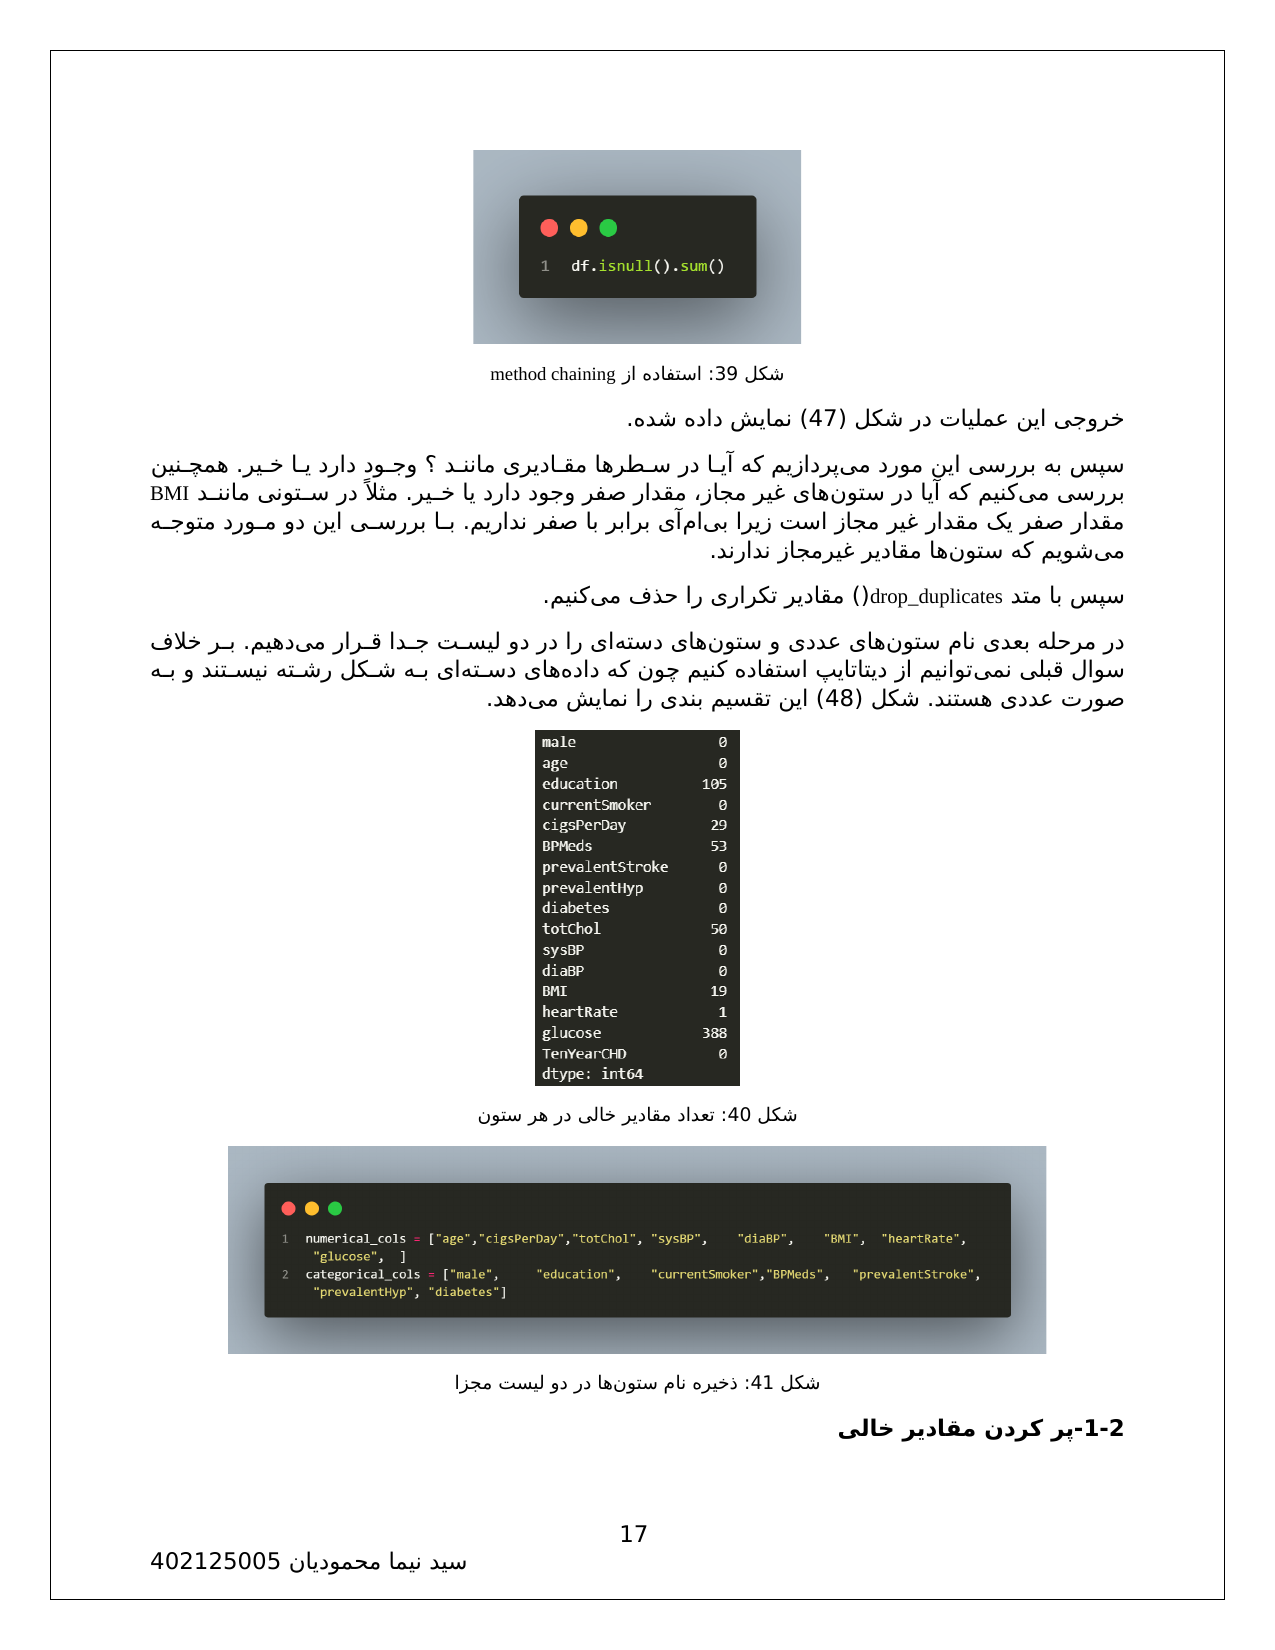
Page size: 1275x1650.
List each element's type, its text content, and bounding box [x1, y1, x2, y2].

text سپس با متد drop_duplicates() مقادیر تکراری را حذف می‌کنیم. [150, 582, 1125, 609]
text شکل 39: استفاده از method chaining [150, 362, 1125, 384]
picture [228, 1146, 1047, 1354]
subtitle 1-2-پر کردن مقادیر خالی [150, 1415, 1125, 1441]
text شکل 41: ذخیره نام ستون‌ها در دو لیست مجزا [150, 1372, 1125, 1394]
text سپس به بررسی این مورد می‌پردازیم که آیا در سطرها مقادیری مانند ؟ وجود دارد یا خیر. همچنین بررسی می‌کنیم که آیا در ستون‌های غیر مجاز، مقدار صفر وجود دارد یا خیر. مثلاً در ستونی مانند BMI مقدار صفر یک مقدار غیر مجاز است زیرا بی‌ام‌آی برابر با صفر نداریم. با بررسی این دو مورد متوجه می‌شویم که ستون‌ها مقادیر غیرمجاز ندارند. [150, 451, 1125, 564]
text شکل 40: تعداد مقادیر خالی در هر ستون [150, 1104, 1125, 1126]
picture [473, 150, 802, 344]
text خروجی این عملیات در شکل (47) نمایش داده شده. [150, 405, 1125, 432]
picture [535, 730, 740, 1086]
text در مرحله بعدی نام ستون‌های عددی و ستون‌های دسته‌ای را در دو لیست جدا قرار می‌دهیم. بر خلاف سوال قبلی نمی‌توانیم از دیتاتایپ استفاده کنیم چون که داده‌های دسته‌ای به شکل رشته نیستند و به صورت عددی هستند. شکل (48) این تقسیم بندی را نمایش می‌دهد. [150, 628, 1125, 712]
